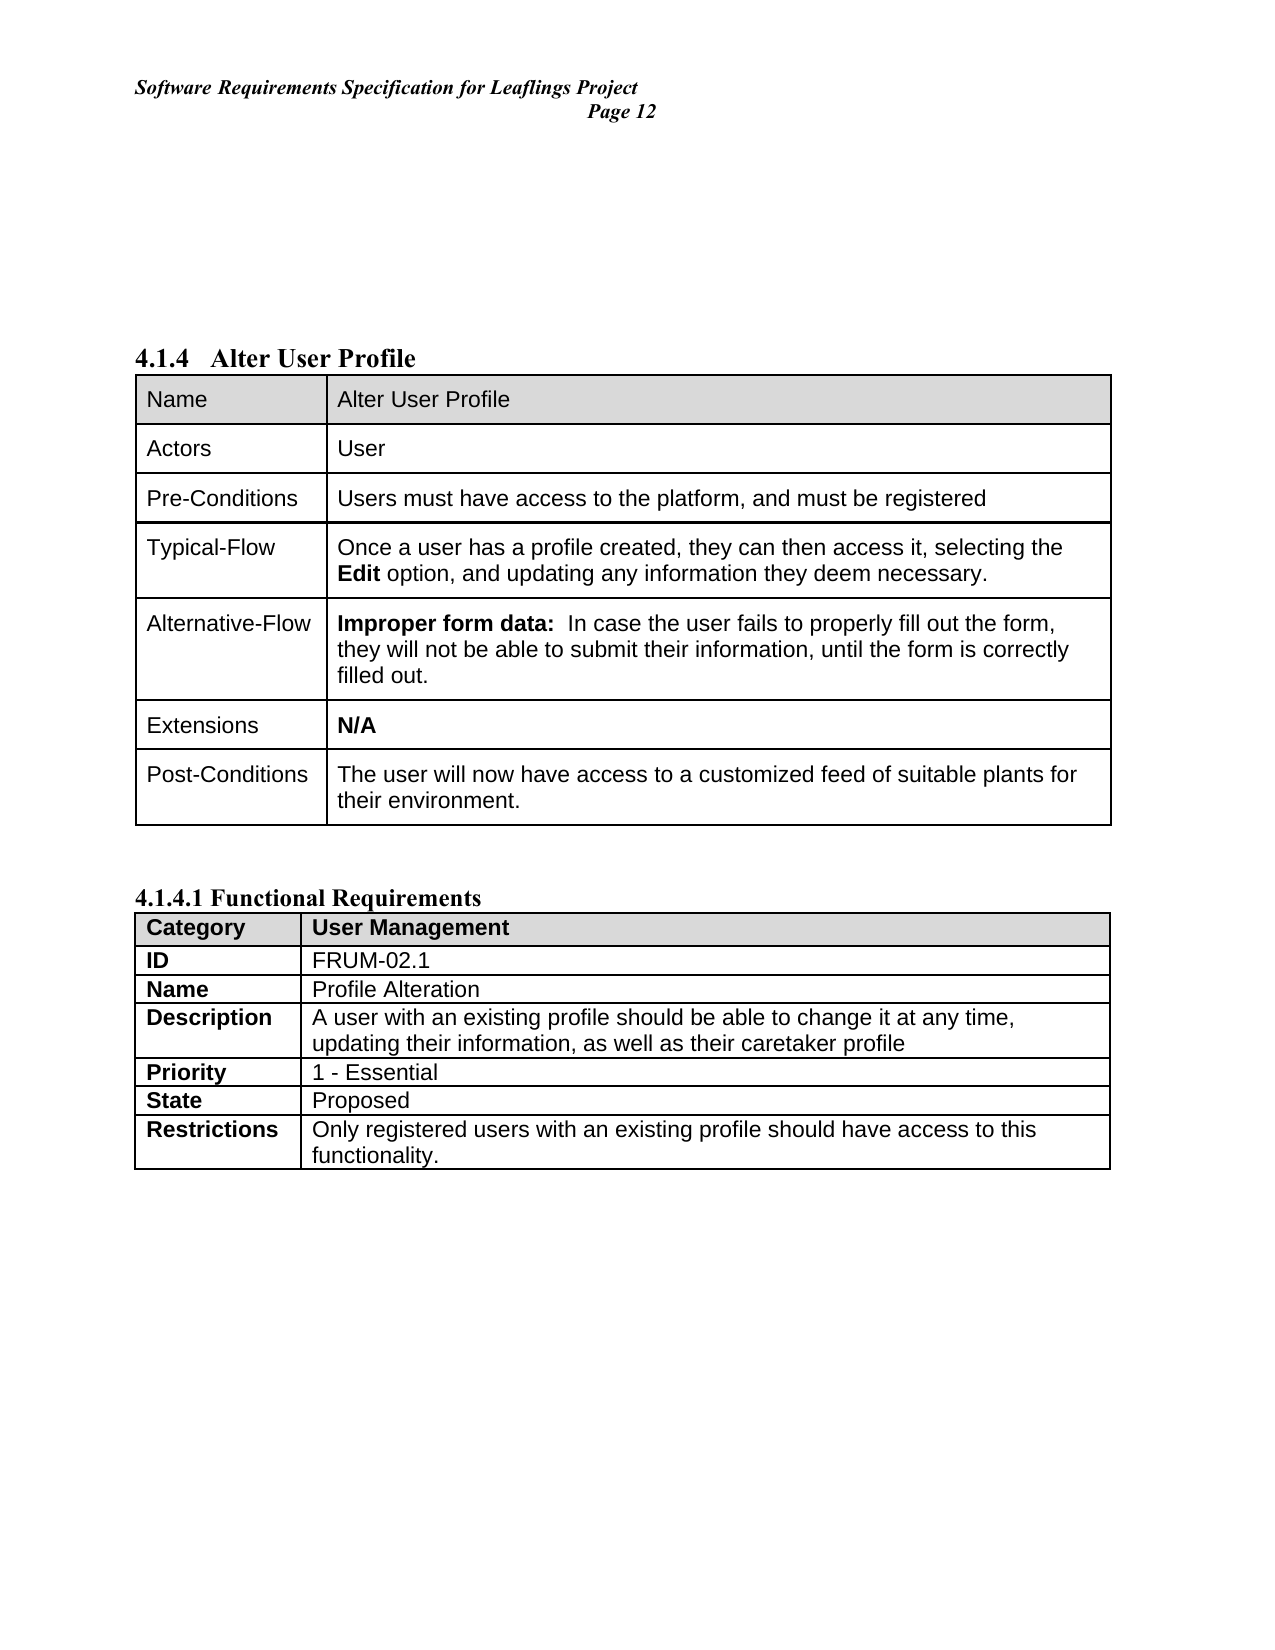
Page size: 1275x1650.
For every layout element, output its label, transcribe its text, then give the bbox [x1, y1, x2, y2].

table_cell Priority [136, 1059, 300, 1085]
table_cell Users must have access to the platform, and must be registered [328, 474, 1110, 521]
table_cell User [328, 425, 1110, 472]
table_cell Alternative-Flow [137, 599, 326, 699]
table_cell Improper form data: In case the user fails to properly fill out the form, they will not be able to submit their information, until the form is correctly filled out. [328, 599, 1110, 699]
table_header Name [137, 376, 326, 423]
table_cell Post-Conditions [137, 750, 326, 824]
table_cell N/A [328, 701, 1110, 748]
table_cell Once a user has a profile created, they can then access it, selecting the Edit option, and updating any information they deem necessary. [328, 524, 1110, 597]
table_cell Typical-Flow [137, 524, 326, 597]
list Functional Requirements [135, 883, 1140, 912]
table_cell State [136, 1087, 300, 1113]
table_cell A user with an existing profile should be able to change it at any time, updating their information, as well as their caretaker profile [302, 1004, 1109, 1057]
table_header Category [136, 914, 300, 945]
table_cell Extensions [137, 701, 326, 748]
table_cell Pre-Conditions [137, 474, 326, 521]
table_cell ID [136, 947, 300, 973]
table_cell Profile Alteration [302, 976, 1109, 1002]
table_cell Only registered users with an existing profile should have access to this functionality. [302, 1116, 1109, 1168]
list Alter User Profile [135, 342, 1140, 374]
table_cell Proposed [302, 1087, 1109, 1113]
table_header User Management [302, 914, 1109, 945]
table_header Alter User Profile [328, 376, 1110, 423]
table_cell Name [136, 976, 300, 1002]
table_cell Description [136, 1004, 300, 1057]
table_cell FRUM-02.1 [302, 947, 1109, 973]
table_cell Actors [137, 425, 326, 472]
table_cell 1 - Essential [302, 1059, 1109, 1085]
table_cell The user will now have access to a customized feed of suitable plants for their environment. [328, 750, 1110, 824]
table_cell Restrictions [136, 1116, 300, 1168]
